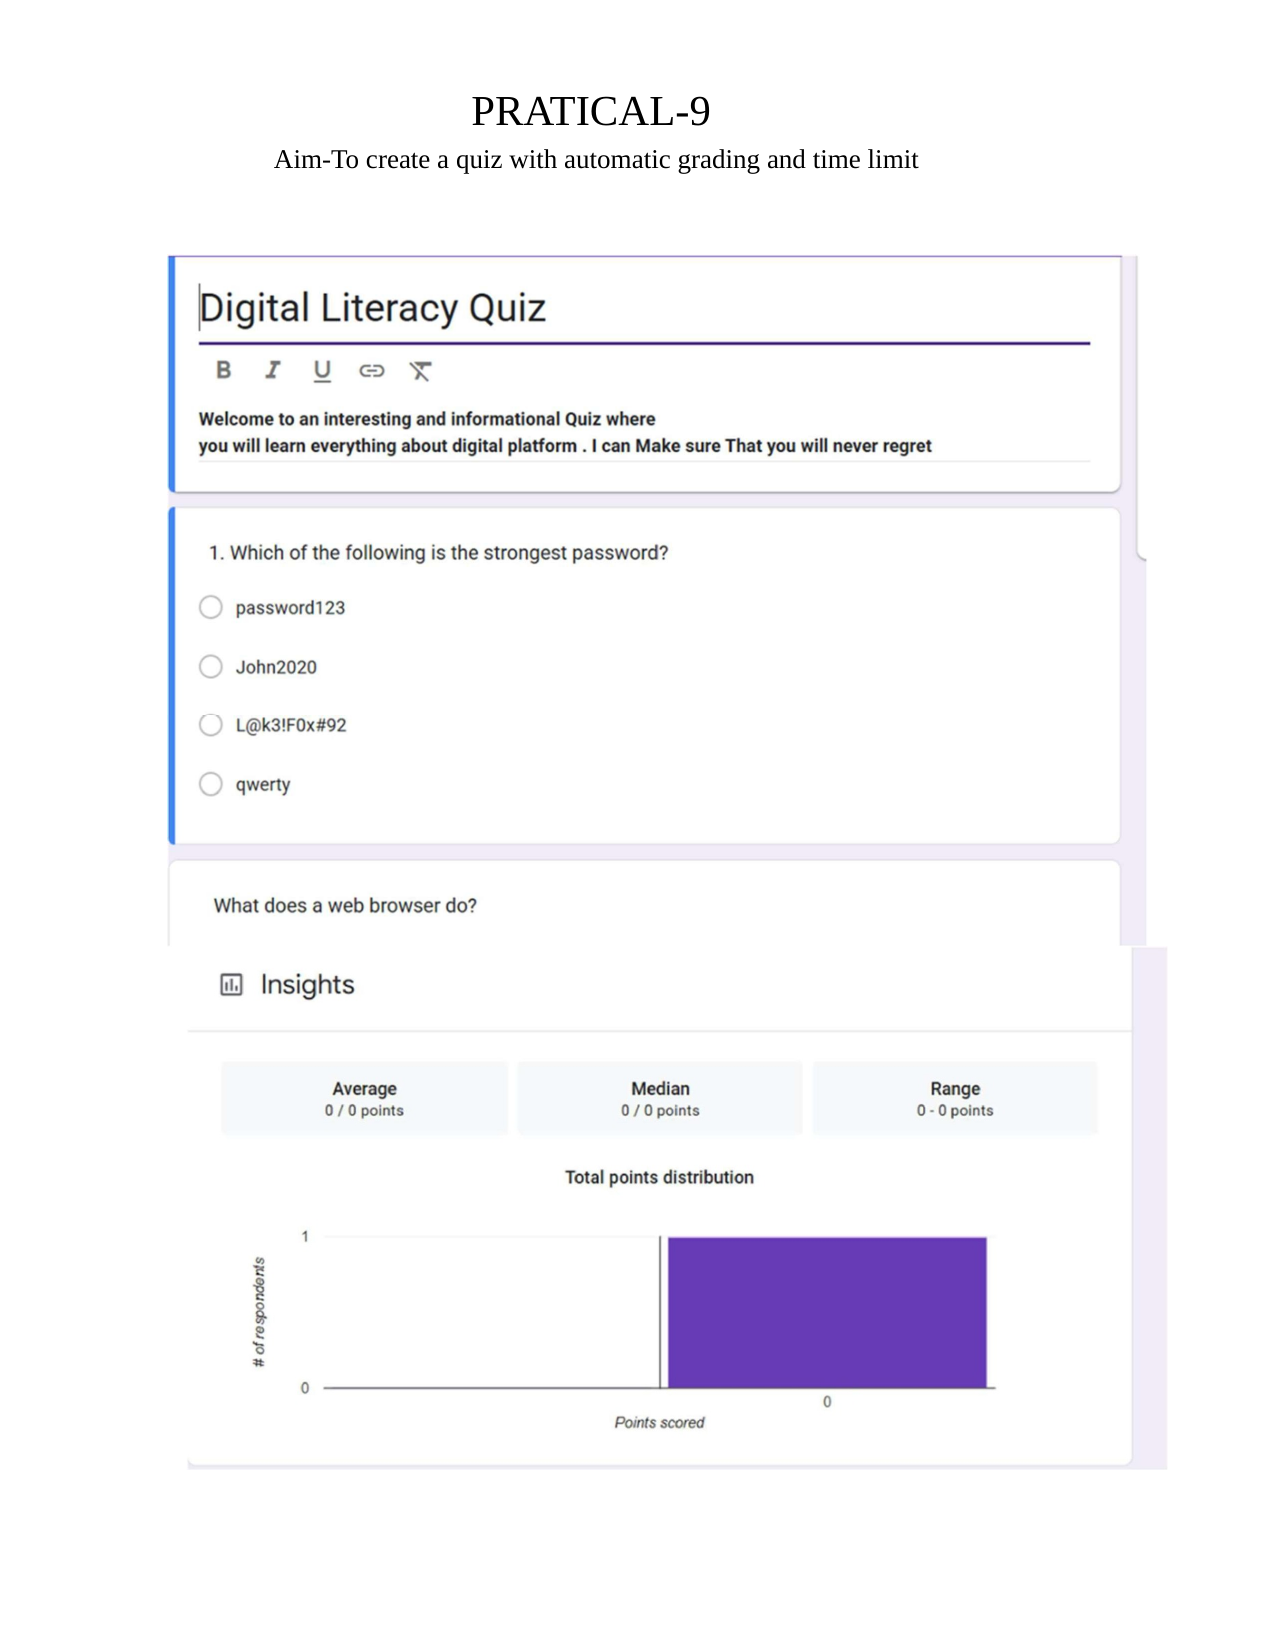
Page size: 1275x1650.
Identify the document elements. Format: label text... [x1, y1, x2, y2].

picture [167, 254, 1168, 1470]
subtitle PRATICAL-9 [471, 86, 1168, 135]
text Aim-To create a quiz with automatic grading and time limit [25, 143, 1168, 174]
